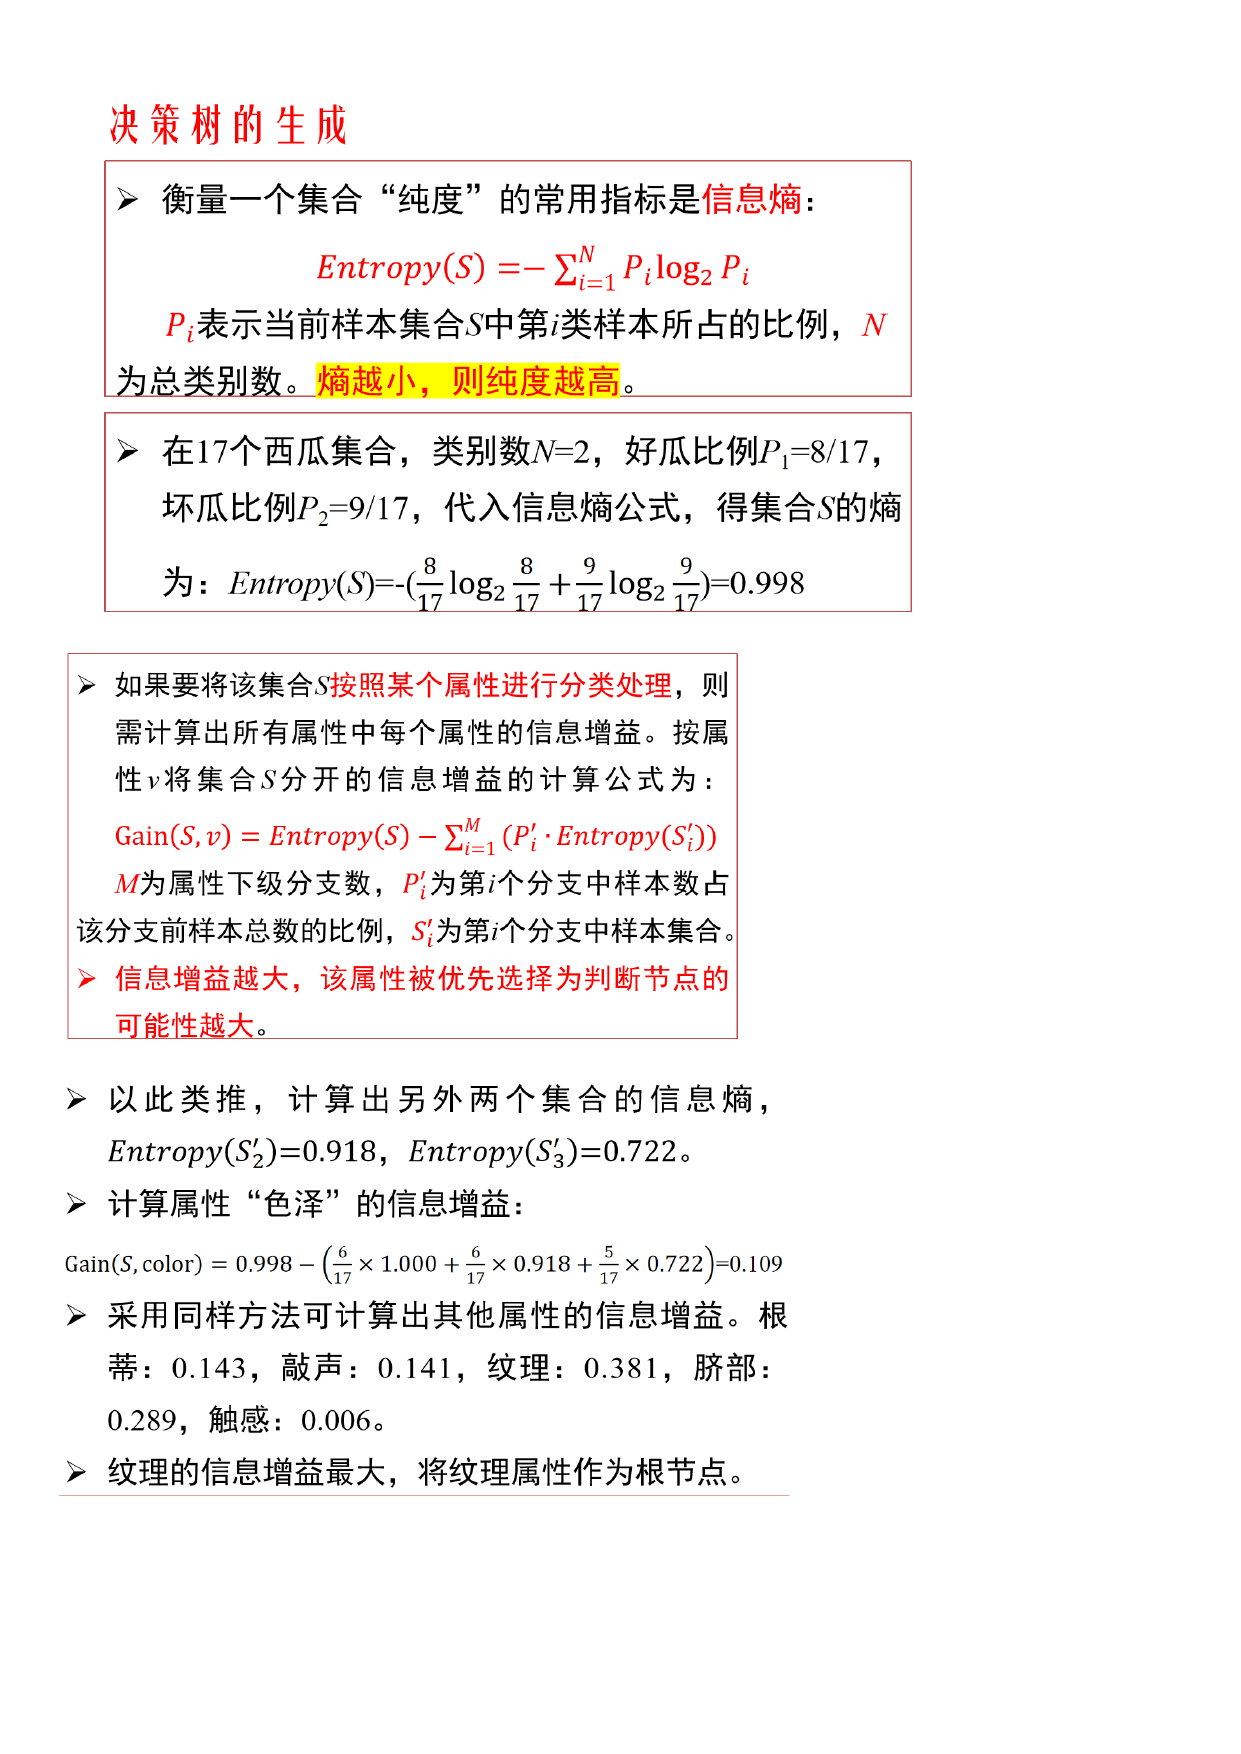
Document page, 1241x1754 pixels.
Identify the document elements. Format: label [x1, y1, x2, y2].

picture [59, 97, 968, 632]
picture [59, 649, 749, 1040]
picture [59, 1072, 790, 1496]
